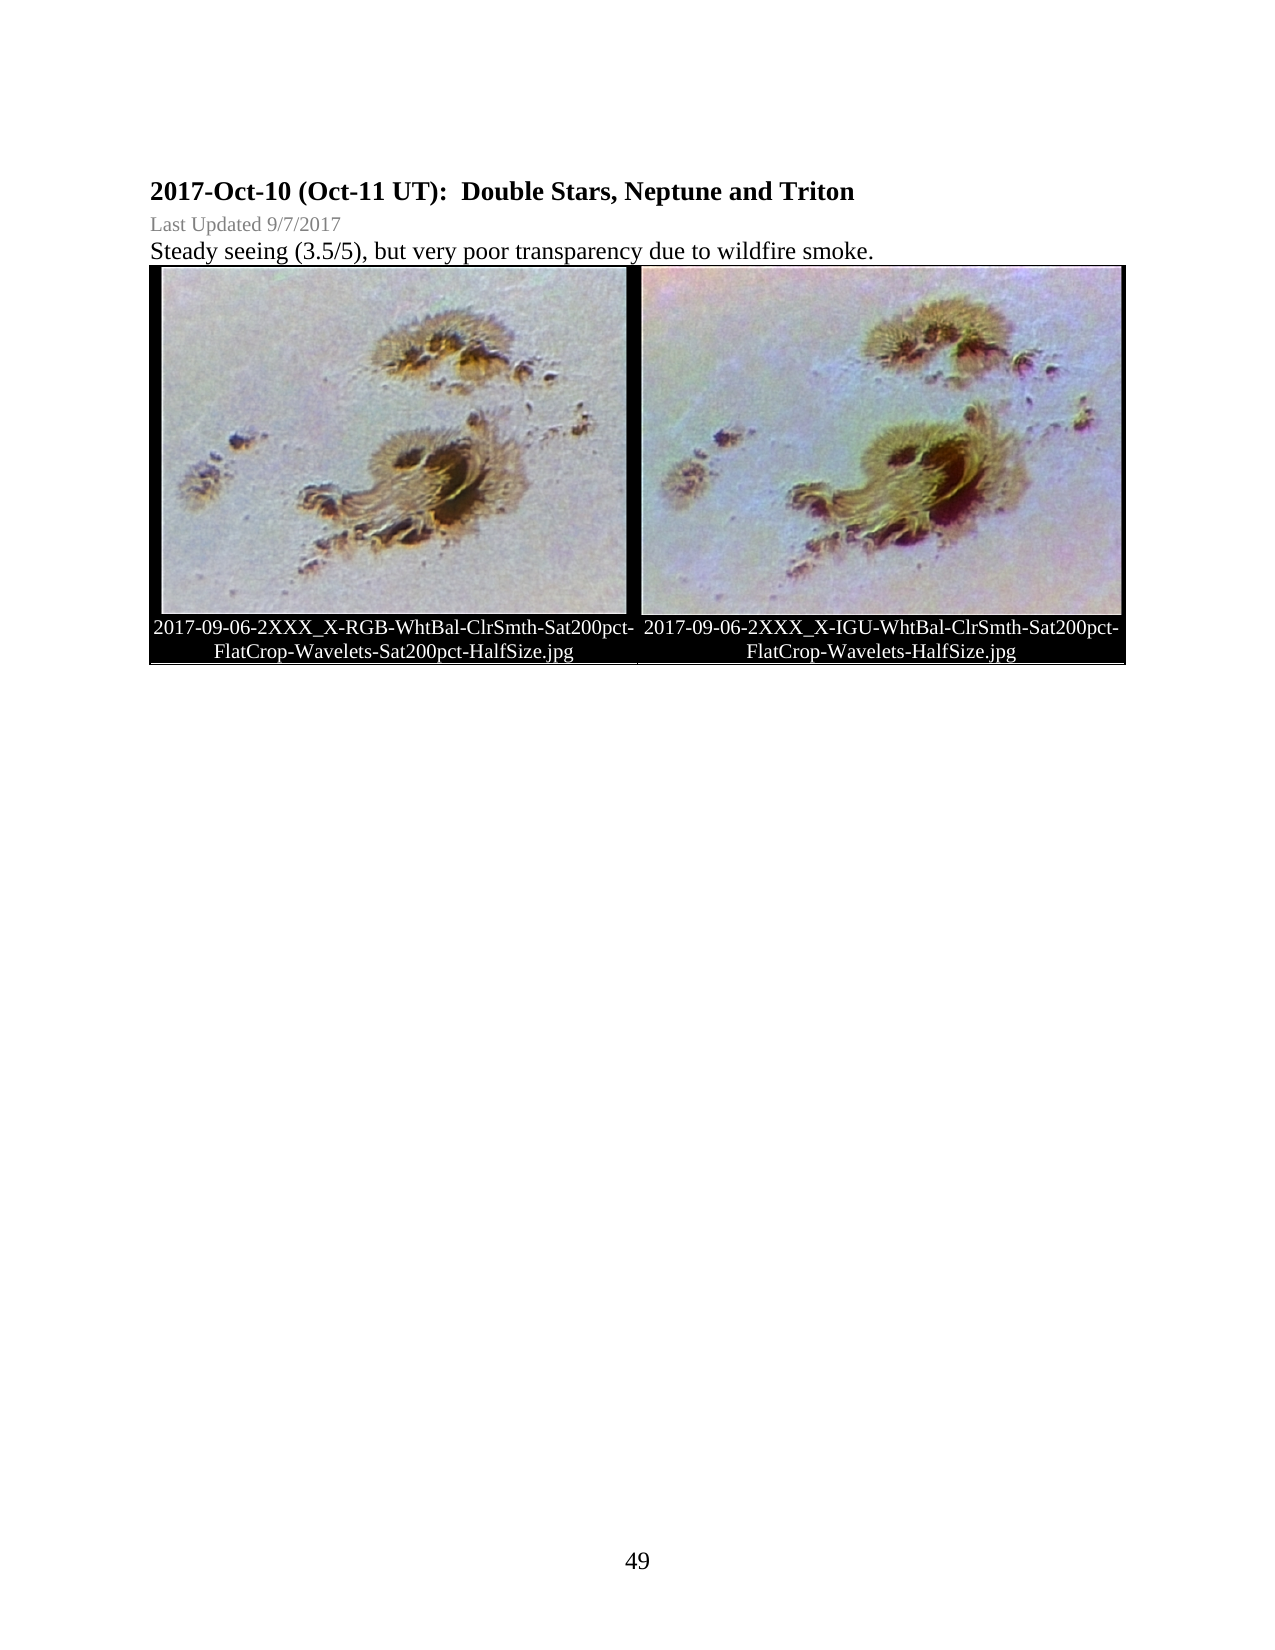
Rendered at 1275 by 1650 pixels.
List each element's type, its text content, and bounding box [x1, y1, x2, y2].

text Last Updated 9/7/2017 [150, 212, 1125, 236]
picture [161, 267, 627, 614]
table_cell 2017-09-06-2XXX_X-IGU-WhtBal-ClrSmth-Sat200pct-FlatCrop-Wavelets-HalfSize.jpg [638, 615, 1124, 663]
subtitle 2017-Oct-10 (Oct-11 UT): Double Stars, Neptune and Triton [150, 175, 1125, 206]
picture [641, 266, 1122, 615]
table_header [151, 266, 637, 614]
table_cell 2017-09-06-2XXX_X-RGB-WhtBal-ClrSmth-Sat200pct-FlatCrop-Wavelets-Sat200pct-HalfSize.jpg [151, 615, 637, 663]
text Steady seeing (3.5/5), but very poor transparency due to wildfire smoke. [150, 236, 1125, 265]
